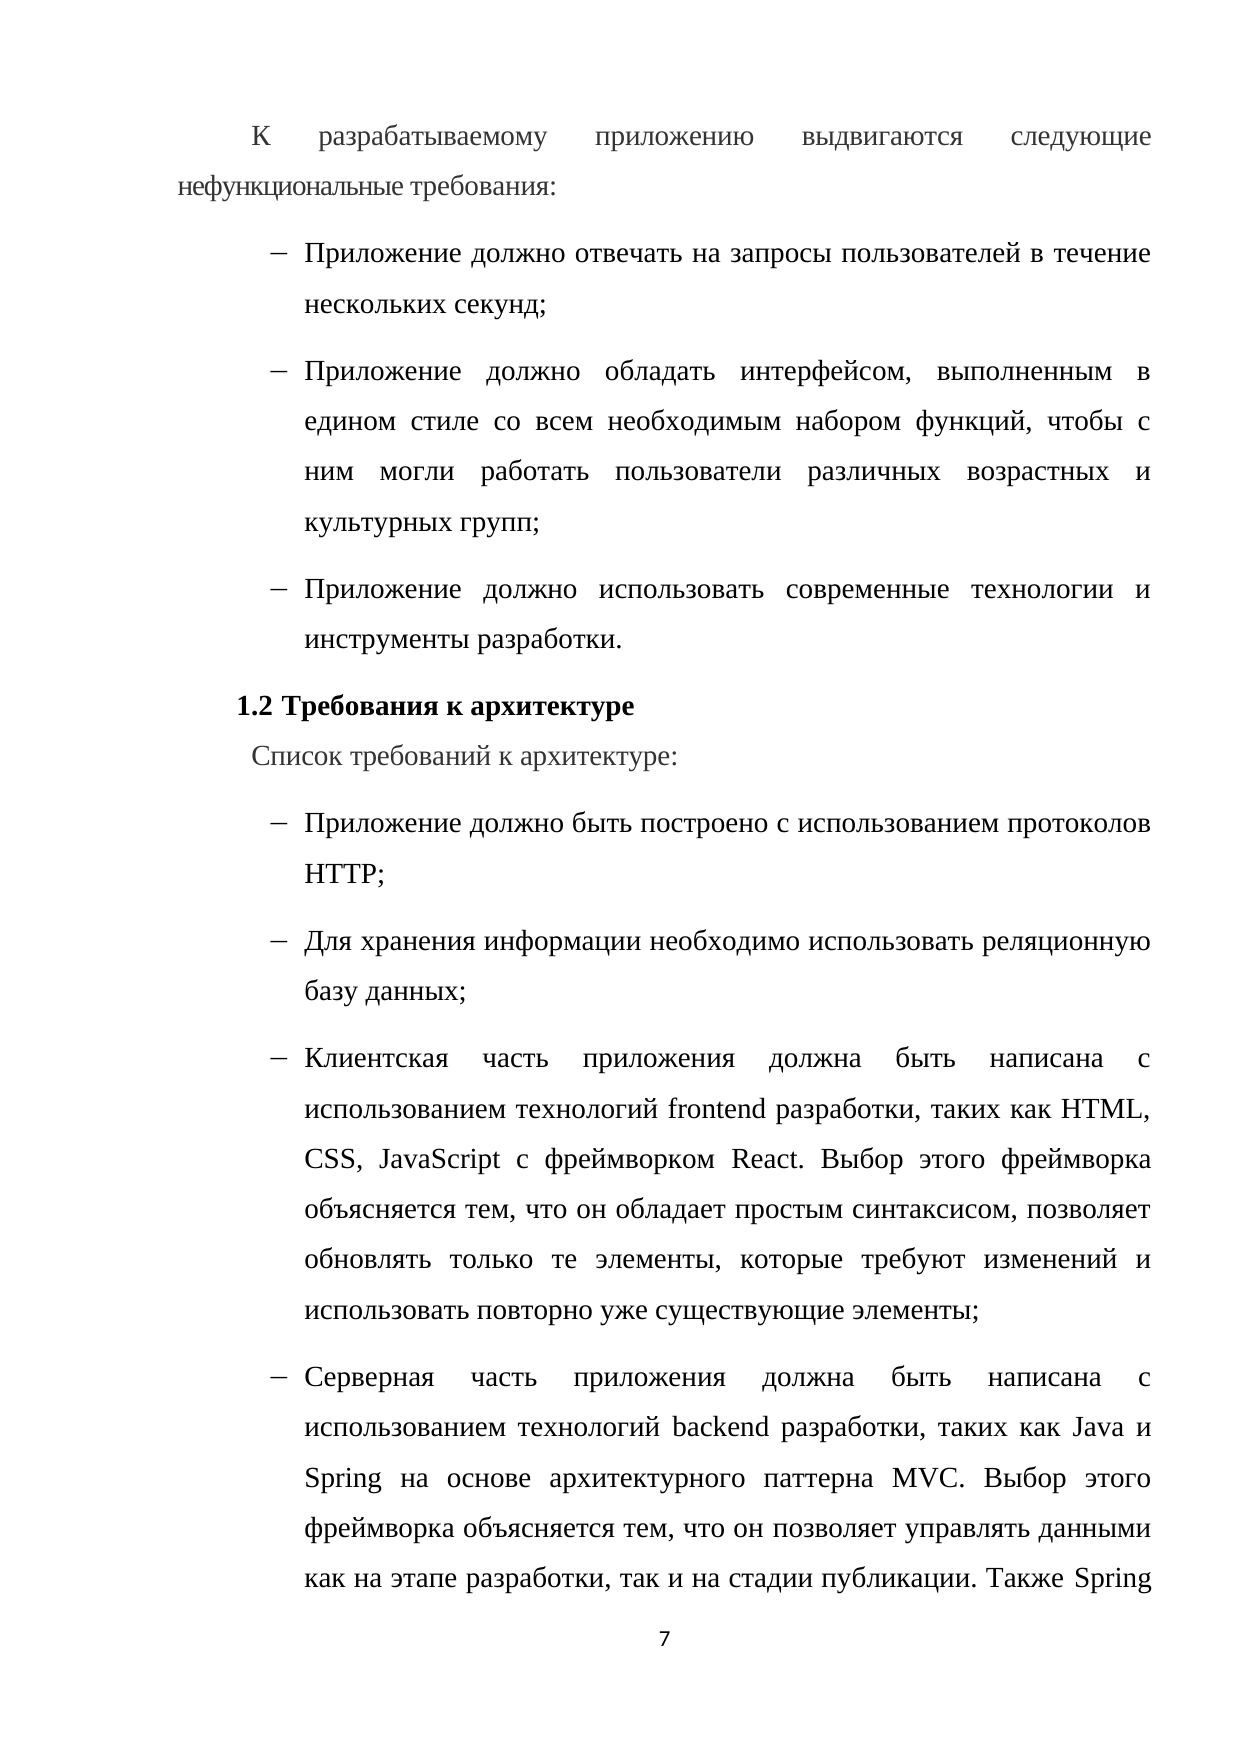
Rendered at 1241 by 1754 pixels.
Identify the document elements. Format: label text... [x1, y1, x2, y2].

text Клиентская часть приложения должна быть написана с использованием технологий frontend разработки, таких как HTML, CSS, JavaScript с фреймворком React. Выбор этого фреймворка объясняется тем, что он обладает простым синтаксисом, позволяет обновлять только те элементы, которые требуют изменений и использовать повторно уже существующие элементы; [267, 1040, 1152, 1326]
text Для хранения информации необходимо использовать реляционную базу данных; [267, 923, 1152, 1007]
text Приложение должно использовать современные технологии и инструменты разработки. [267, 571, 1152, 655]
text Приложение должно обладать интерфейсом, выполненным в едином стиле со всем необходимым набором функций, чтобы с ним могли работать пользователи различных возрастных и культурных групп; [267, 353, 1152, 537]
text Приложение должно быть построено с использованием протоколов HTTP; [267, 806, 1152, 889]
text Список требований к архитектуре: [177, 738, 1152, 772]
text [267, 1359, 1152, 1594]
text Требования к архитектуре [236, 688, 1152, 722]
text Приложение должно отвечать на запросы пользователей в течение нескольких секунд; [267, 235, 1152, 319]
text К разрабатываемому приложению выдвигаются следующие нефункциональные требования: [177, 118, 1152, 202]
